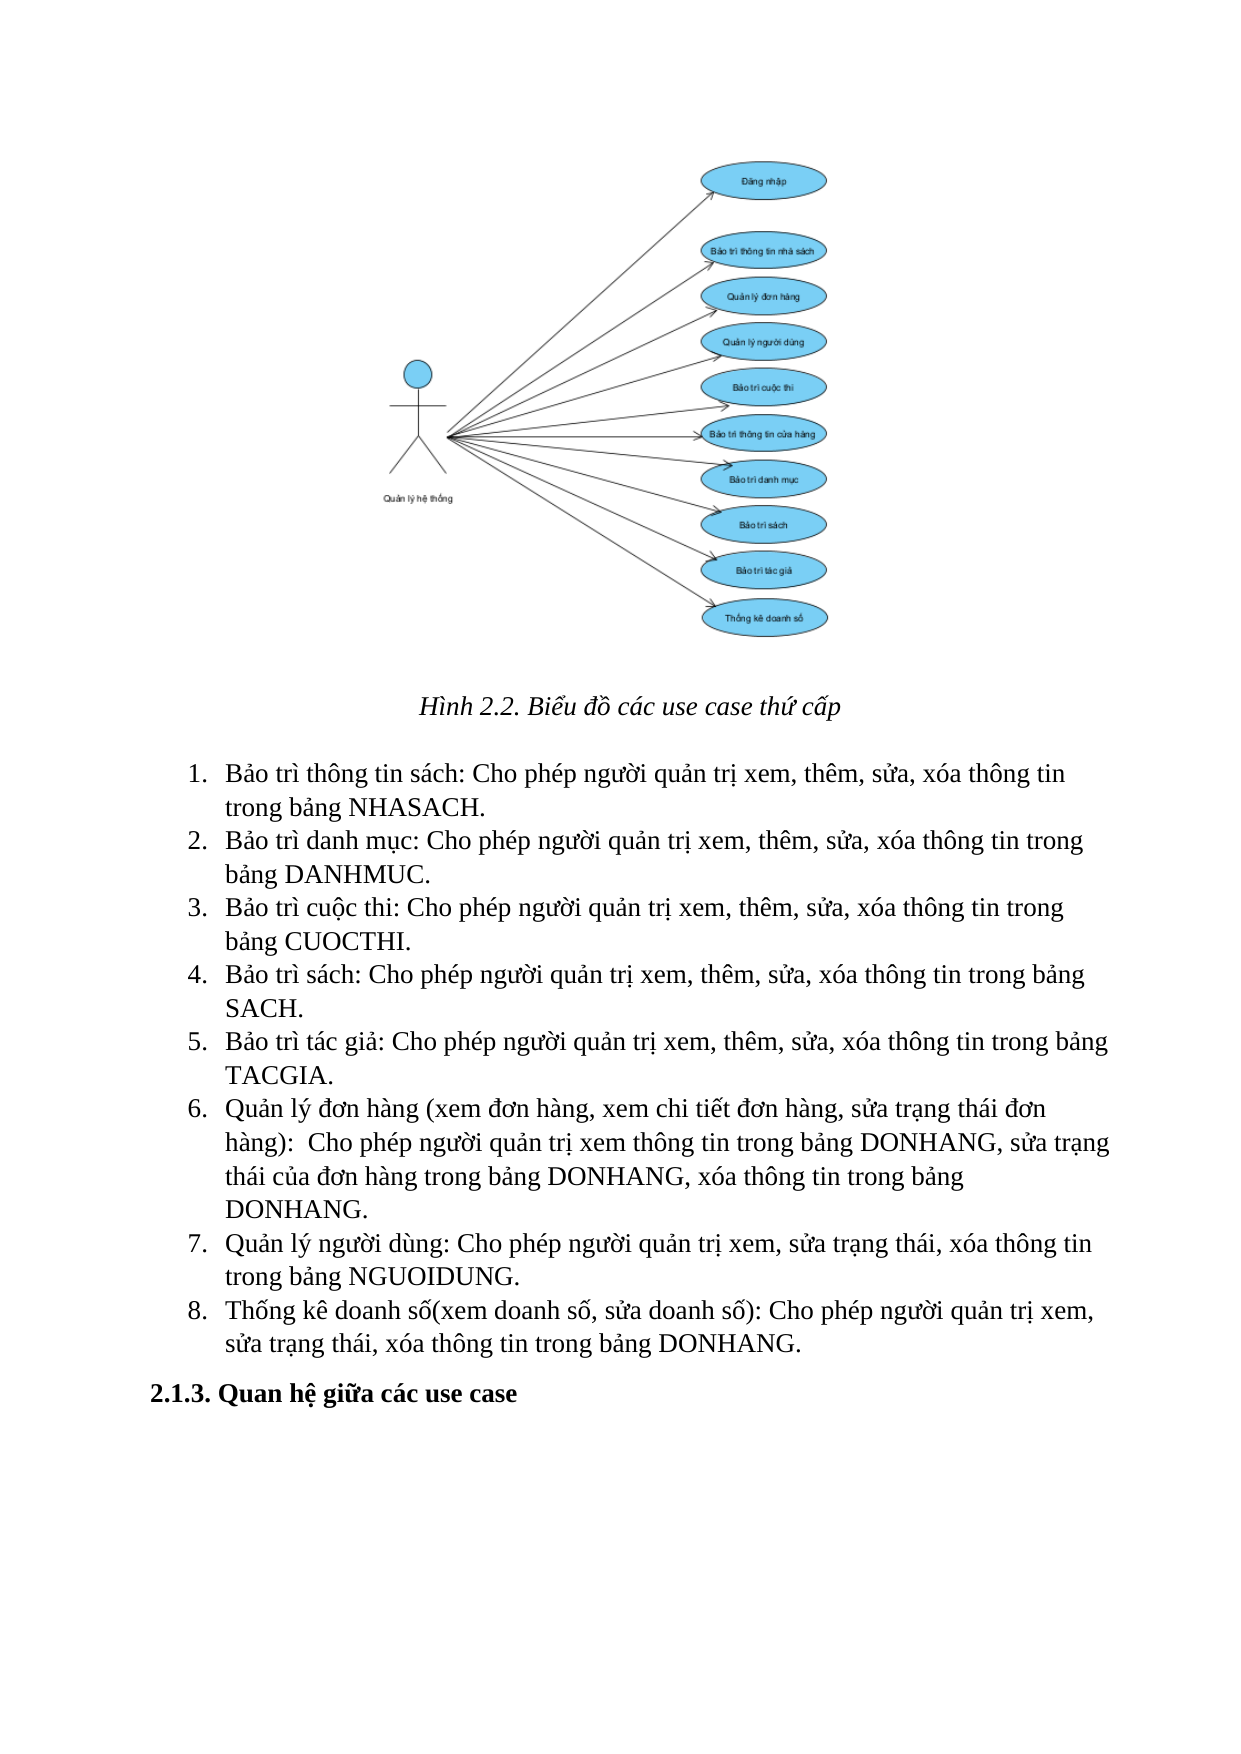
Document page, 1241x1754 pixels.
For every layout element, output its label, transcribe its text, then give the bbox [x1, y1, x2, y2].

list Quản lý đơn hàng (xem đơn hàng, xem chi tiết đơn hàng, sửa trạng thái đơn hàng): Cho phép người quản trị xem thông tin trong bảng DONHANG, sửa trạng thái của đơn hàng trong bảng DONHANG, xóa thông tin trong bảng DONHANG. [187, 1092, 1112, 1224]
text 2.1.3. Quan hệ giữa các use case [150, 1377, 1112, 1409]
list Bảo trì tác giả: Cho phép người quản trị xem, thêm, sửa, xóa thông tin trong bảng TACGIA. [187, 1025, 1112, 1090]
list Quản lý người dùng: Cho phép người quản trị xem, sửa trạng thái, xóa thông tin trong bảng NGUOIDUNG. [187, 1227, 1112, 1291]
list Bảo trì cuộc thi: Cho phép người quản trị xem, thêm, sửa, xóa thông tin trong bảng CUOCTHI. [187, 891, 1112, 956]
picture [306, 148, 898, 667]
list Bảo trì sách: Cho phép người quản trị xem, thêm, sửa, xóa thông tin trong bảng SACH. [187, 958, 1112, 1023]
list Thống kê doanh số(xem doanh số, sửa doanh số): Cho phép người quản trị xem, sửa trạng thái, xóa thông tin trong bảng DONHANG. [187, 1294, 1112, 1358]
list Bảo trì danh mục: Cho phép người quản trị xem, thêm, sửa, xóa thông tin trong bảng DANHMUC. [187, 824, 1112, 889]
text Hình 2.2. Biểu đồ các use case thứ cấp [150, 690, 1112, 721]
list Bảo trì thông tin sách: Cho phép người quản trị xem, thêm, sửa, xóa thông tin trong bảng NHASACH. [187, 757, 1112, 822]
